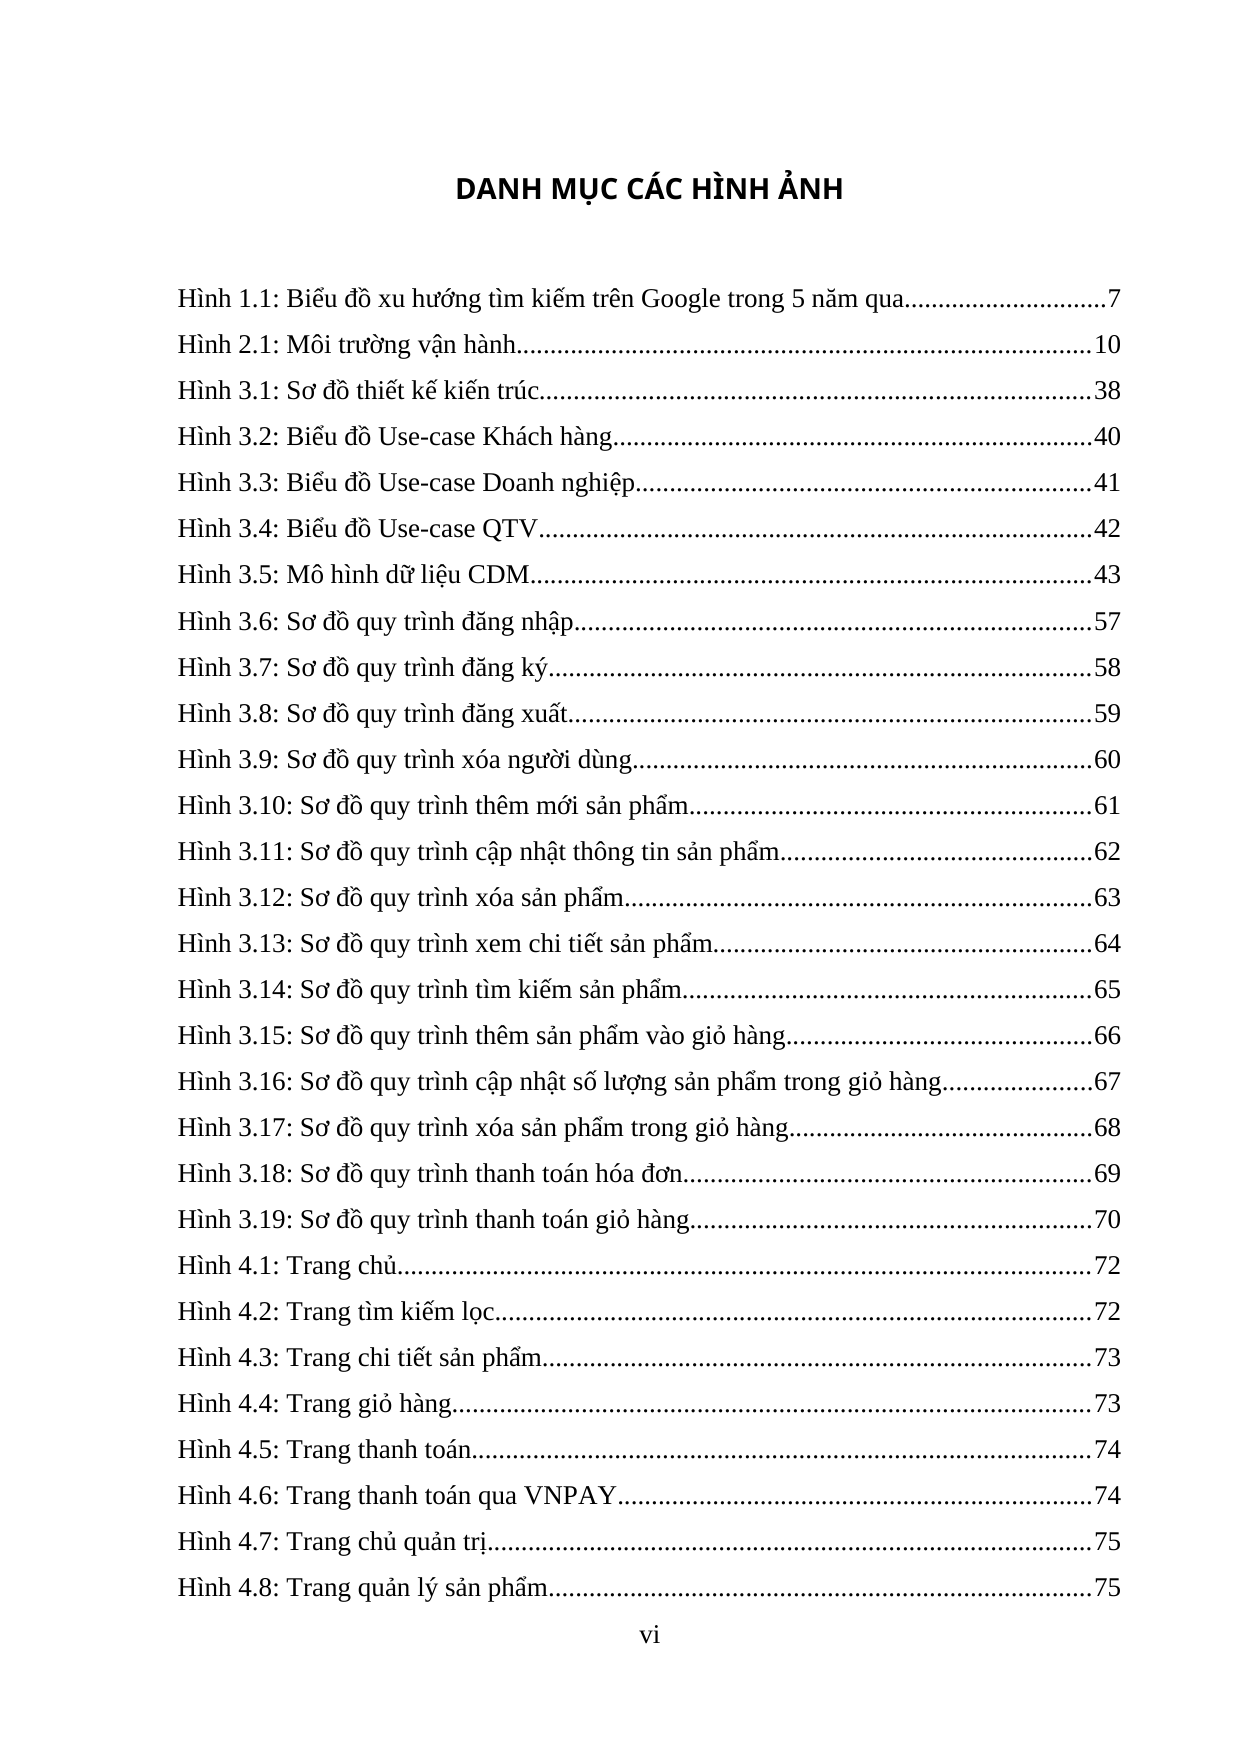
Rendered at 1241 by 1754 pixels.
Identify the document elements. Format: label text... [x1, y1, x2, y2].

text Hình 3.16: Sơ đồ quy trình cập nhật số lượng sản phẩm trong giỏ hàng 67 [177, 1065, 1122, 1096]
text Hình 4.1: Trang chủ 72 [177, 1249, 1122, 1280]
text Hình 2.1: Môi trường vận hành 10 [177, 328, 1122, 359]
text Hình 3.11: Sơ đồ quy trình cập nhật thông tin sản phẩm 62 [177, 835, 1122, 866]
text Hình 3.2: Biểu đồ Use-case Khách hàng 40 [177, 421, 1122, 452]
text Hình 3.19: Sơ đồ quy trình thanh toán giỏ hàng 70 [177, 1203, 1122, 1234]
subtitle DANH MỤC CÁC HÌNH ẢNH [177, 168, 1122, 208]
text Hình 3.13: Sơ đồ quy trình xem chi tiết sản phẩm 64 [177, 927, 1122, 958]
text Hình 3.10: Sơ đồ quy trình thêm mới sản phẩm 61 [177, 789, 1122, 820]
text Hình 3.17: Sơ đồ quy trình xóa sản phẩm trong giỏ hàng 68 [177, 1111, 1122, 1142]
text Hình 1.1: Biểu đồ xu hướng tìm kiếm trên Google trong 5 năm qua 7 [177, 282, 1122, 313]
text Hình 3.1: Sơ đồ thiết kế kiến trúc 38 [177, 374, 1122, 406]
text Hình 3.3: Biểu đồ Use-case Doanh nghiệp 41 [177, 467, 1122, 498]
text Hình 4.8: Trang quản lý sản phẩm 75 [177, 1572, 1122, 1603]
text Hình 4.3: Trang chi tiết sản phẩm 73 [177, 1341, 1122, 1372]
text Hình 3.12: Sơ đồ quy trình xóa sản phẩm 63 [177, 881, 1122, 912]
text Hình 4.6: Trang thanh toán qua VNPAY 74 [177, 1479, 1122, 1511]
text Hình 3.15: Sơ đồ quy trình thêm sản phẩm vào giỏ hàng 66 [177, 1019, 1122, 1050]
text Hình 4.2: Trang tìm kiếm lọc 72 [177, 1295, 1122, 1326]
text Hình 3.14: Sơ đồ quy trình tìm kiếm sản phẩm 65 [177, 973, 1122, 1004]
text Hình 4.5: Trang thanh toán 74 [177, 1433, 1122, 1464]
text Hình 3.4: Biểu đồ Use-case QTV 42 [177, 513, 1122, 544]
text Hình 3.9: Sơ đồ quy trình xóa người dùng 60 [177, 743, 1122, 774]
text Hình 3.8: Sơ đồ quy trình đăng xuất 59 [177, 697, 1122, 728]
text Hình 3.18: Sơ đồ quy trình thanh toán hóa đơn 69 [177, 1157, 1122, 1188]
text Hình 4.7: Trang chủ quản trị 75 [177, 1526, 1122, 1557]
text Hình 3.5: Mô hình dữ liệu CDM 43 [177, 559, 1122, 590]
text Hình 3.6: Sơ đồ quy trình đăng nhập 57 [177, 605, 1122, 636]
text Hình 4.4: Trang giỏ hàng 73 [177, 1387, 1122, 1418]
text Hình 3.7: Sơ đồ quy trình đăng ký 58 [177, 651, 1122, 682]
